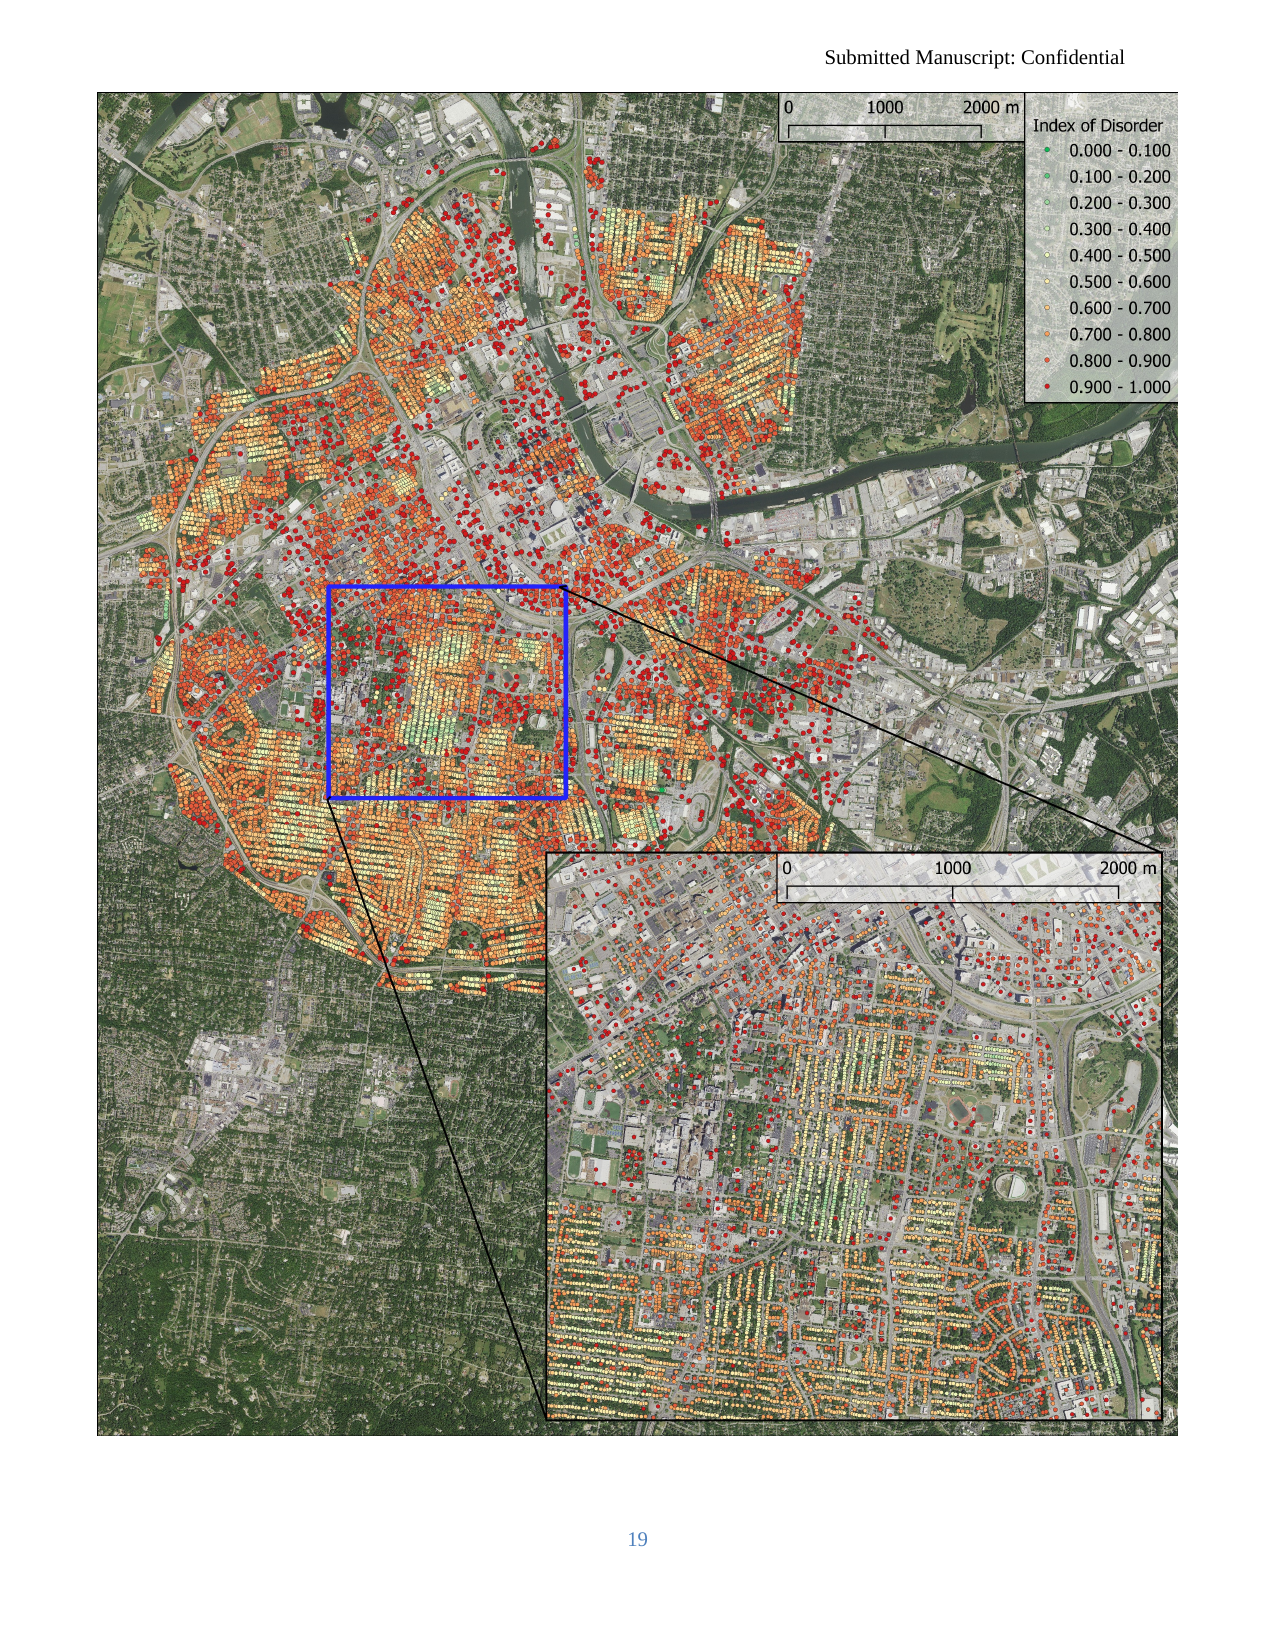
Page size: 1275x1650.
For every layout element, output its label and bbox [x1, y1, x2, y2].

picture [97, 92, 1178, 1436]
